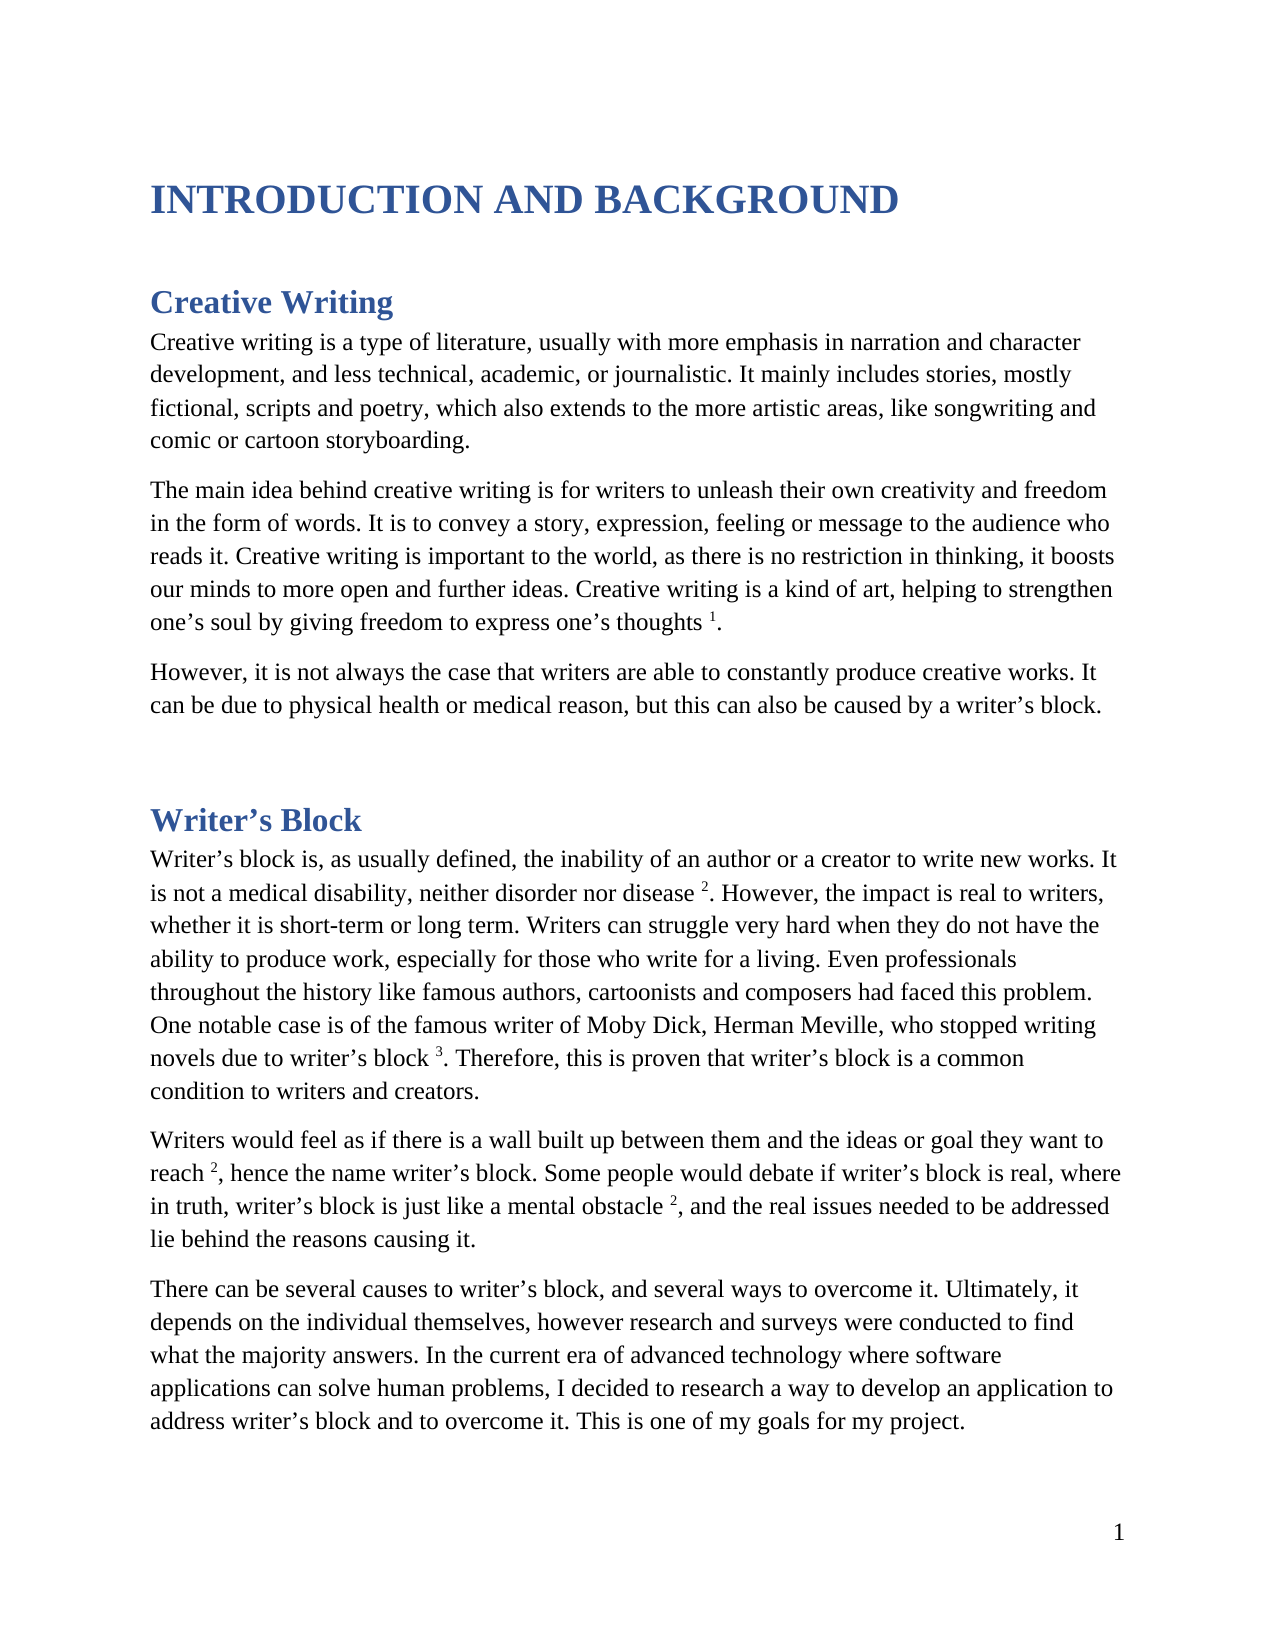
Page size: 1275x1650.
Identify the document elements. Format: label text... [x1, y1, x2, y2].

text The main idea behind creative writing is for writers to unleash their own creativity and freedom in the form of words. It is to convey a story, expression, feeling or message to the audience who reads it. Creative writing is important to the world, as there is no restriction in thinking, it boosts our minds to more open and further ideas. Creative writing is a kind of art, helping to strengthen one’s soul by giving freedom to express one’s thoughts . [150, 475, 1125, 636]
text However, it is not always the case that writers are able to constantly produce creative works. It can be due to physical health or medical reason, but this can also be caused by a writer’s block. [150, 657, 1125, 719]
text Writers would feel as if there is a wall built up between them and the ideas or goal they want to reach 2, hence the name writer’s block. Some people would debate if writer’s block is real, where in truth, writer’s block is just like a mental obstacle 2, and the real issues needed to be addressed lie behind the reasons causing it. [150, 1125, 1125, 1253]
text There can be several causes to writer’s block, and several ways to overcome it. Ultimately, it depends on the individual themselves, however research and surveys were conducted to find what the majority answers. In the current era of advanced technology where software applications can solve human problems, I decided to research a way to develop an application to address writer’s block and to overcome it. This is one of my goals for my project. [150, 1274, 1125, 1435]
subtitle Writer’s Block [150, 801, 1125, 839]
subtitle Creative Writing [150, 282, 1125, 321]
text Writer’s block is, as usually defined, the inability of an author or a creator to write new works. It is not a medical disability, neither disorder nor disease . However, the impact is real to writers, whether it is short-term or long term. Writers can struggle very hard when they do not have the ability to produce work, especially for those who write for a living. Even professionals throughout the history like famous authors, cartoonists and composers had faced this problem. One notable case is of the famous writer of Moby Dick, Herman Meville, who stopped writing novels due to writer’s block . Therefore, this is proven that writer’s block is a common condition to writers and creators. [150, 844, 1125, 1104]
text Creative writing is a type of literature, usually with more emphasis in narration and character development, and less technical, academic, or journalistic. It mainly includes stories, mostly fictional, scripts and poetry, which also extends to the more artistic areas, like songwriting and comic or cartoon storyboarding. [150, 327, 1125, 454]
subtitle INTRODUCTION AND BACKGROUND [150, 175, 1125, 223]
